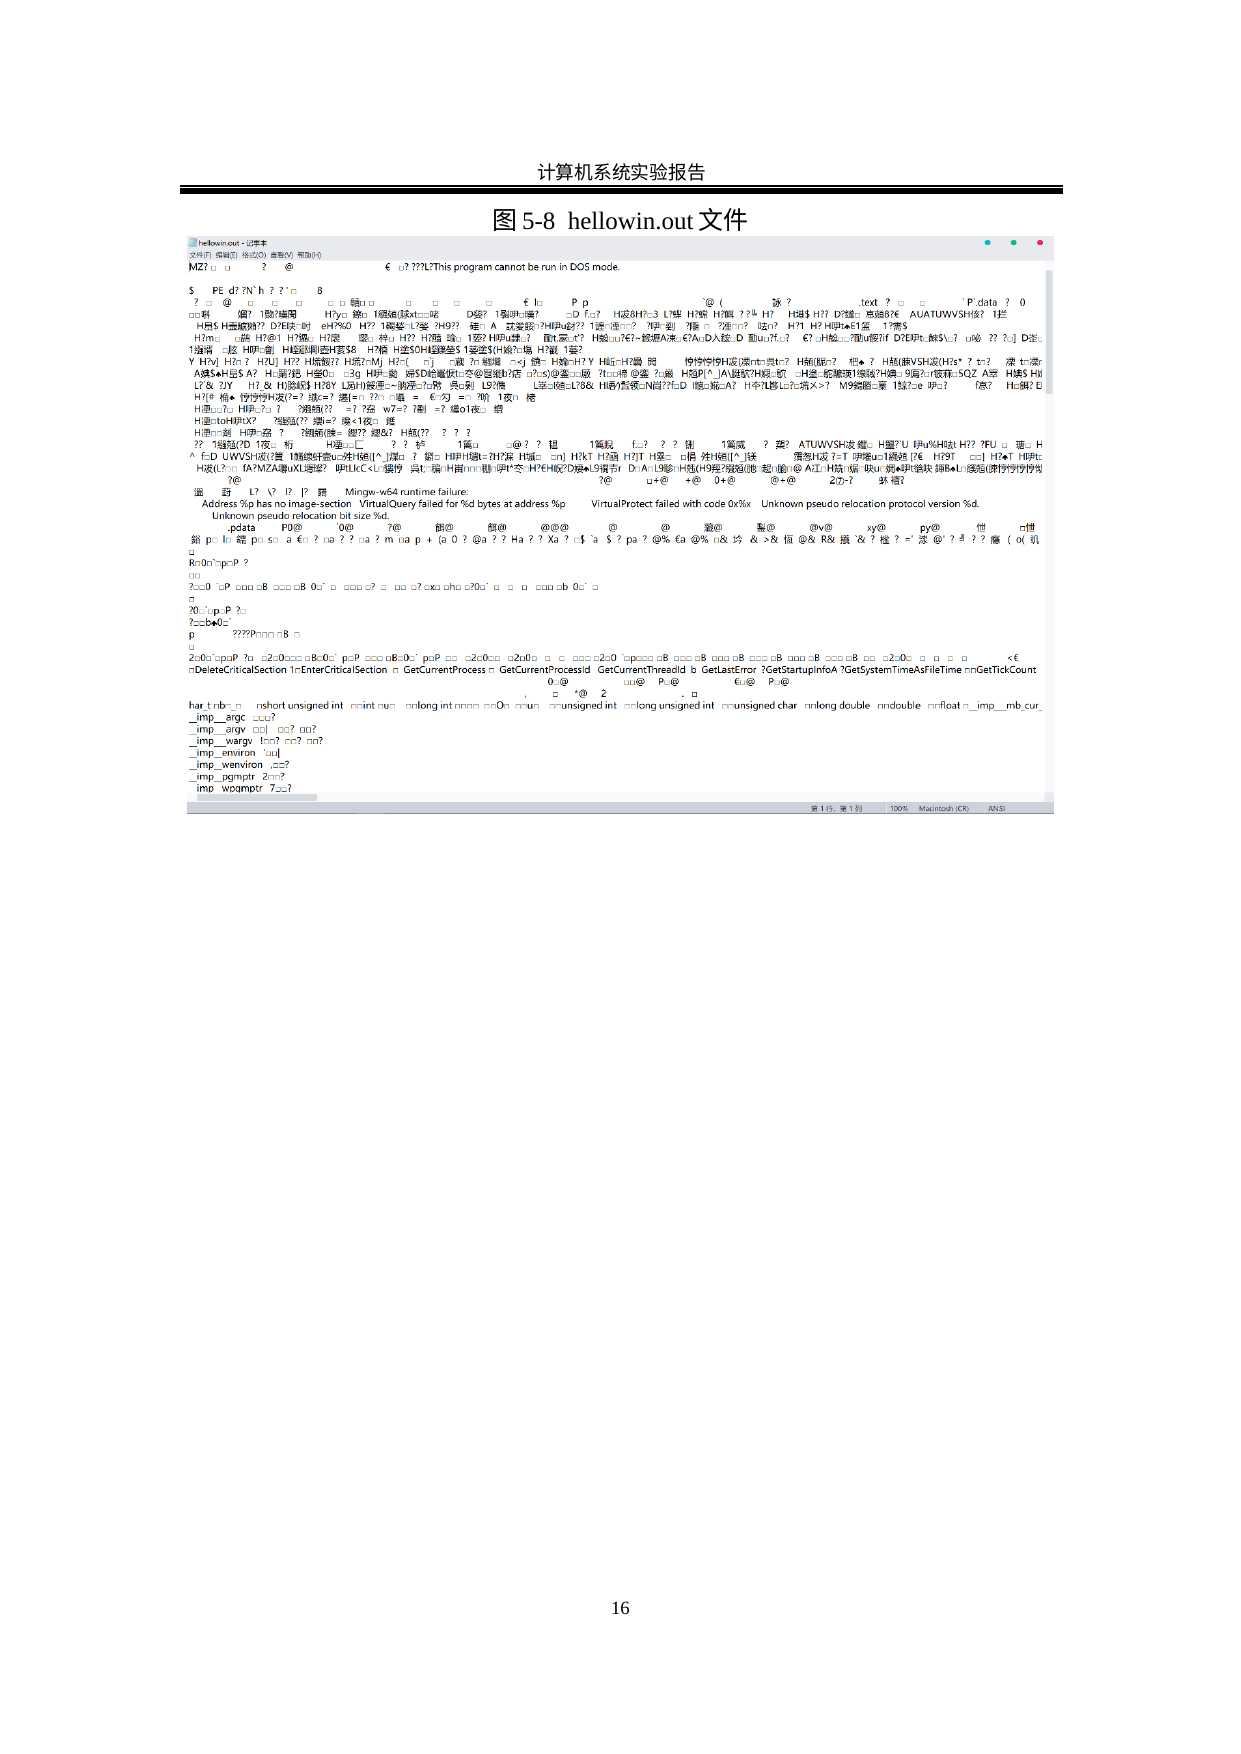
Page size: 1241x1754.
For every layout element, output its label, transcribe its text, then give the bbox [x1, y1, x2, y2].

picture [187, 236, 1054, 814]
text 图5-8 hellowin.out文件 [177, 201, 1063, 237]
